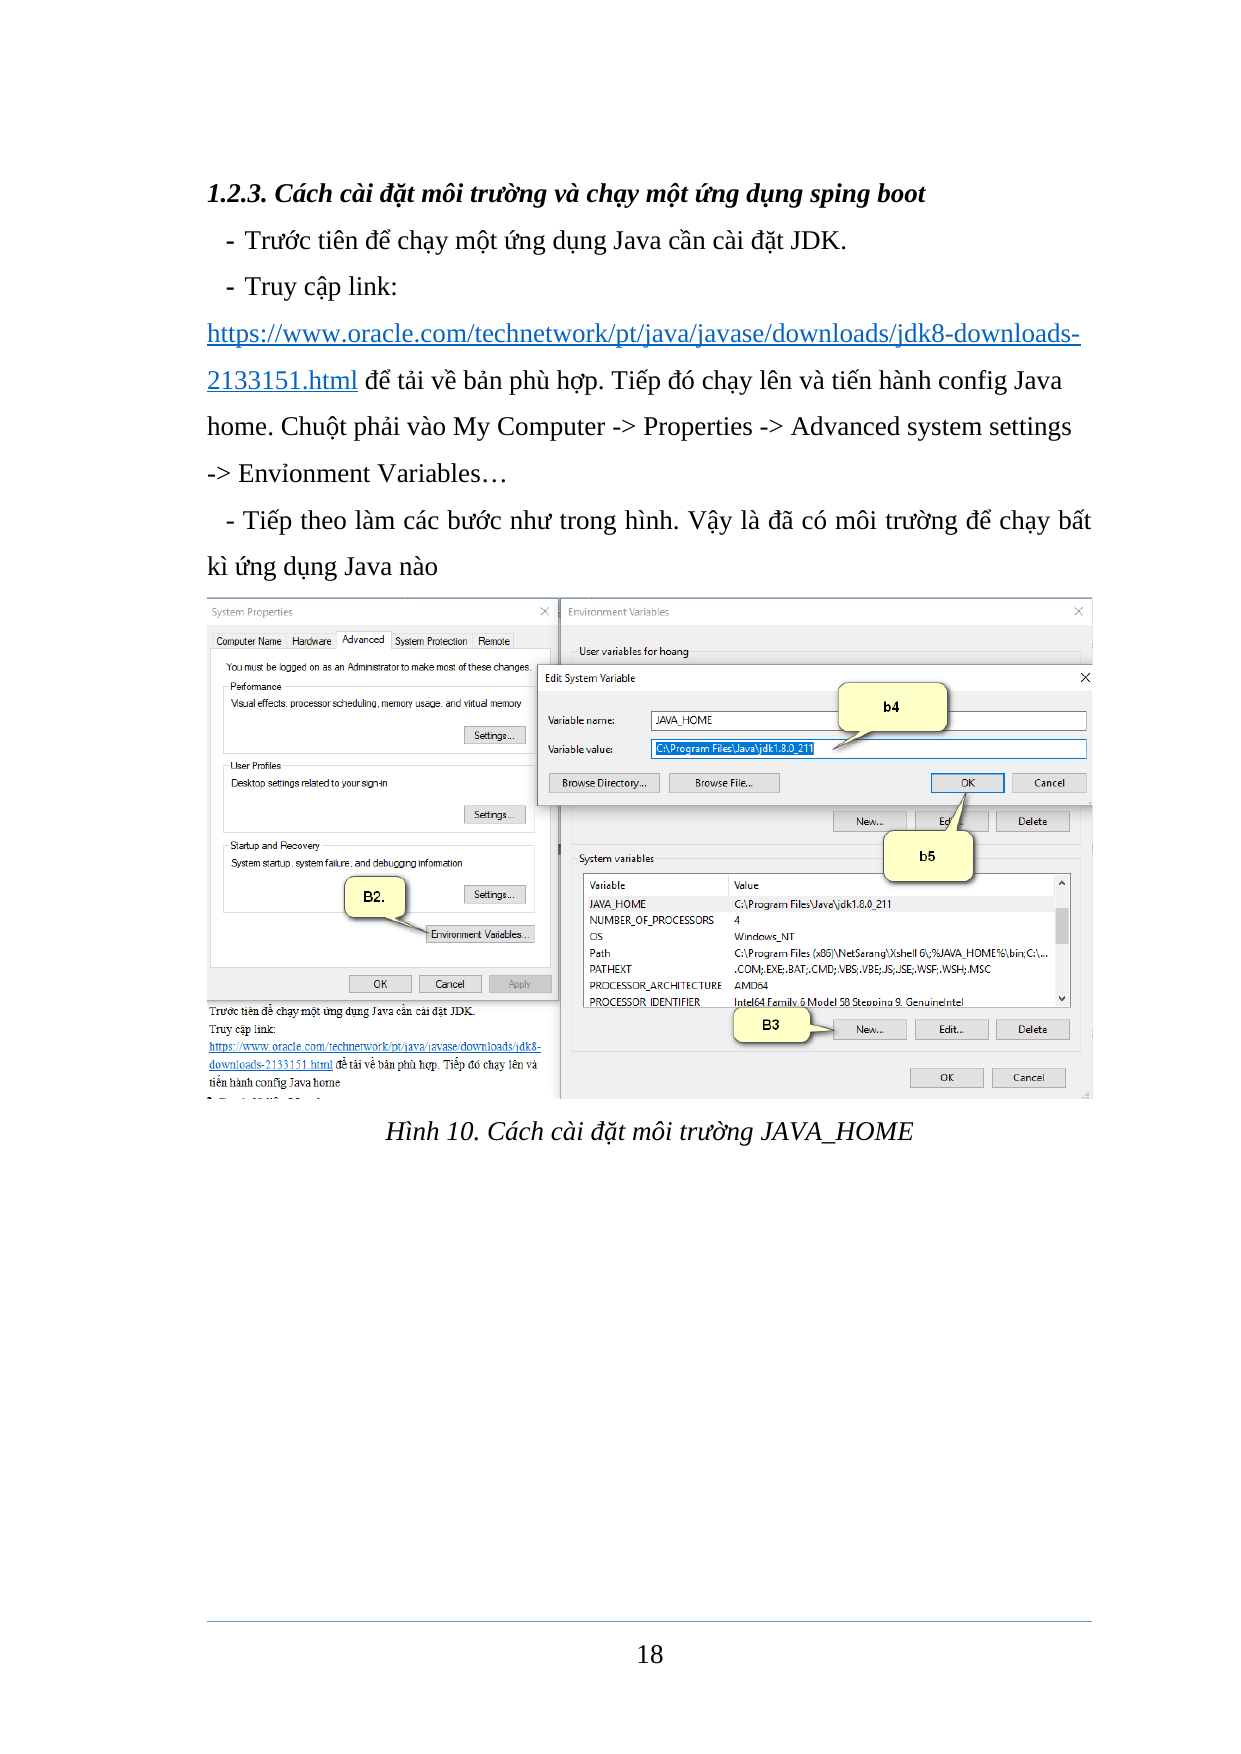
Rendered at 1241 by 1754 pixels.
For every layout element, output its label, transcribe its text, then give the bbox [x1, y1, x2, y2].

list - Tiếp theo làm các bước như trong hình. Vậy là đã có môi trường để chạy bất kì ứng dụng Java nào [207, 504, 1092, 582]
subtitle 1.2.3. Cách cài đặt môi trường và chạy một ứng dụng sping boot [207, 177, 1092, 208]
list Trước tiên để chạy một ứng dụng Java cần cài đặt JDK. [207, 224, 1092, 255]
text Hình 10. Cách cài đặt môi trường JAVA_HOME [207, 1114, 1092, 1146]
list -> Envỉonment Variables… [207, 457, 1092, 488]
picture [206, 597, 1093, 1099]
list Truy cập link: https://www.oracle.com/technetwork/pt/java/javase/downloads/jdk8-downloads-2133151.html để tải về bản phù hợp. Tiếp đó chạy lên và tiến hành config Java home. Chuột phải vào My Computer -> Properties -> Advanced system settings [207, 271, 1092, 442]
